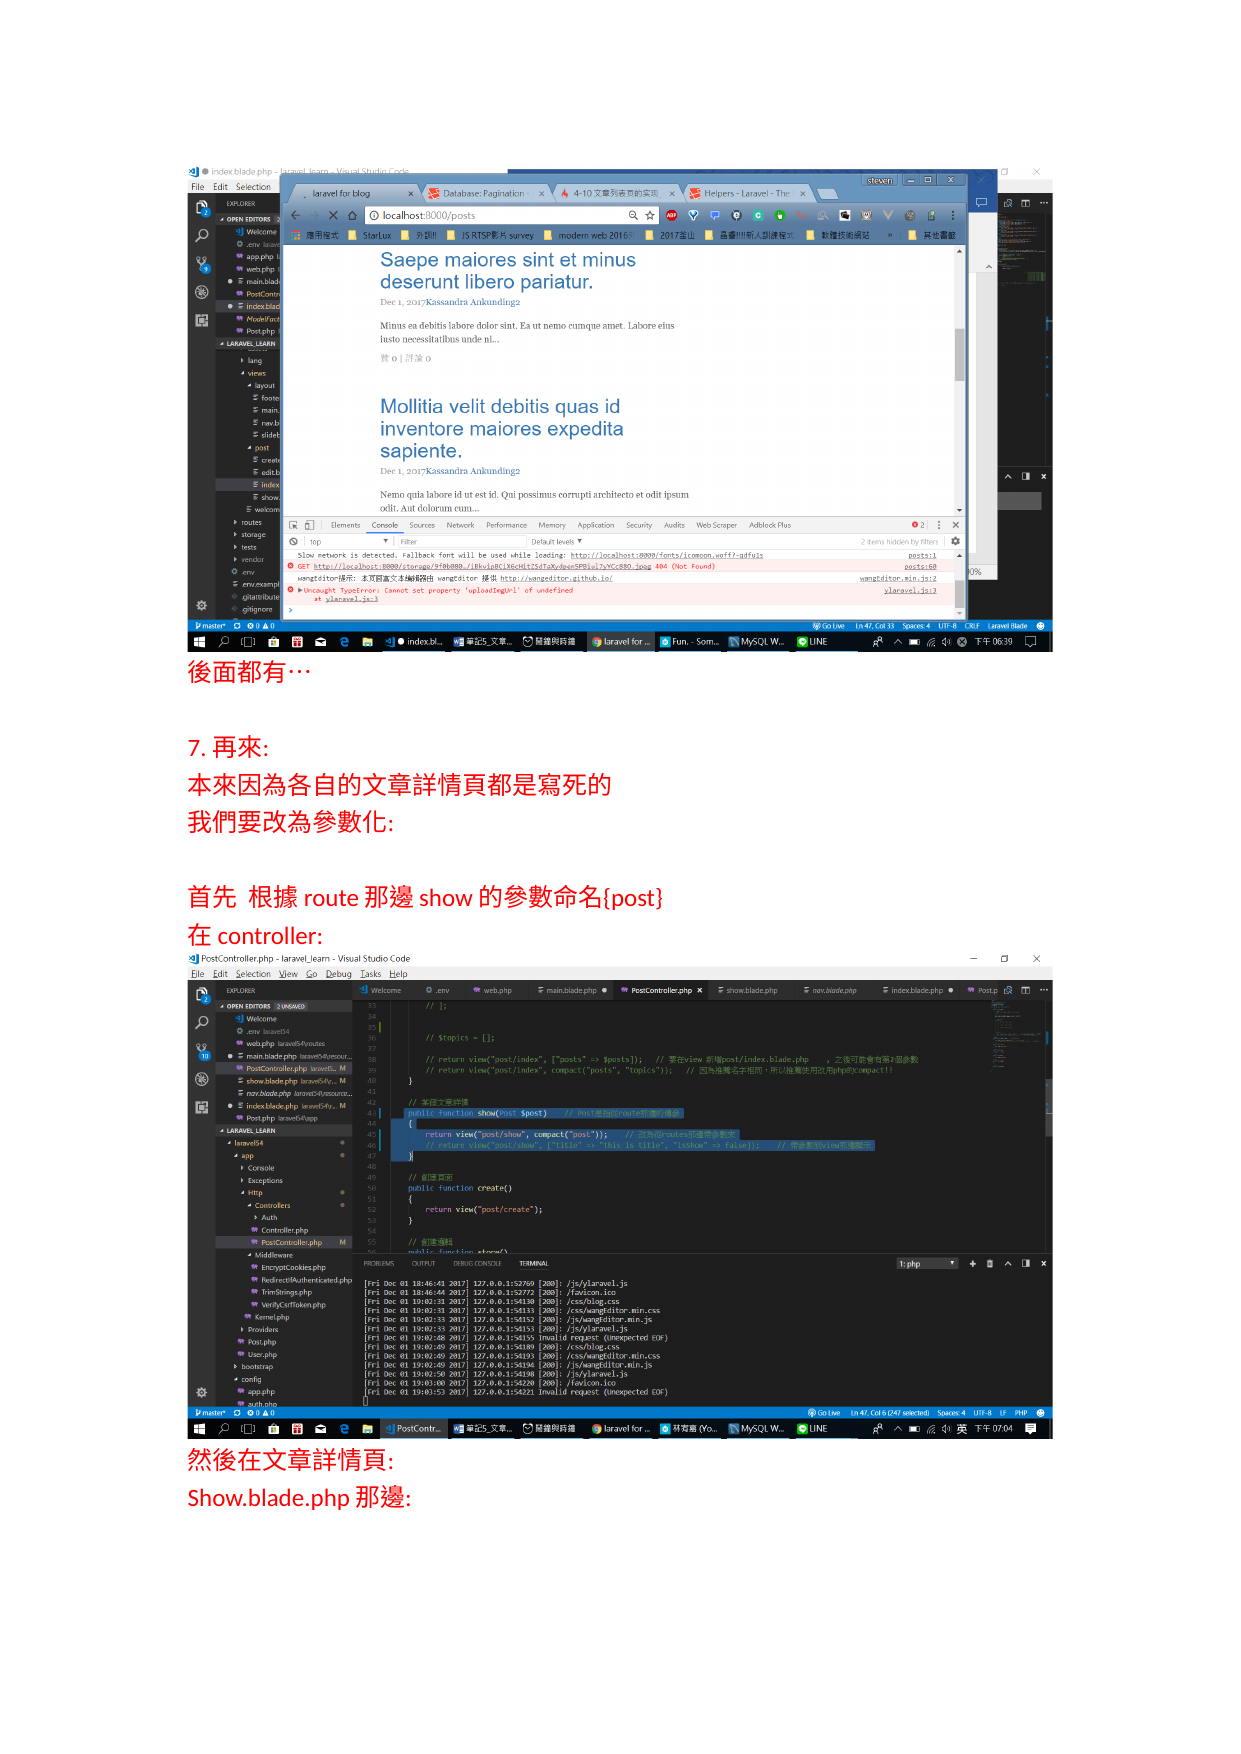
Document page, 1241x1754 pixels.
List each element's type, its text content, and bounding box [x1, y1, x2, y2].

picture [187, 952, 1053, 1439]
text 我們要改為參數化: [187, 802, 1053, 839]
text 後面都有… [187, 652, 1053, 689]
text 在controller: [187, 914, 1053, 952]
text 首先 根據route那邊show的參數命名{post} [187, 877, 1053, 914]
text 7. 再來: [187, 727, 1053, 764]
text Show.blade.php那邊: [187, 1477, 1053, 1514]
picture [187, 164, 1053, 652]
text 本來因為各自的文章詳情頁都是寫死的 [187, 764, 1053, 802]
text 然後在文章詳情頁: [187, 1439, 1053, 1477]
